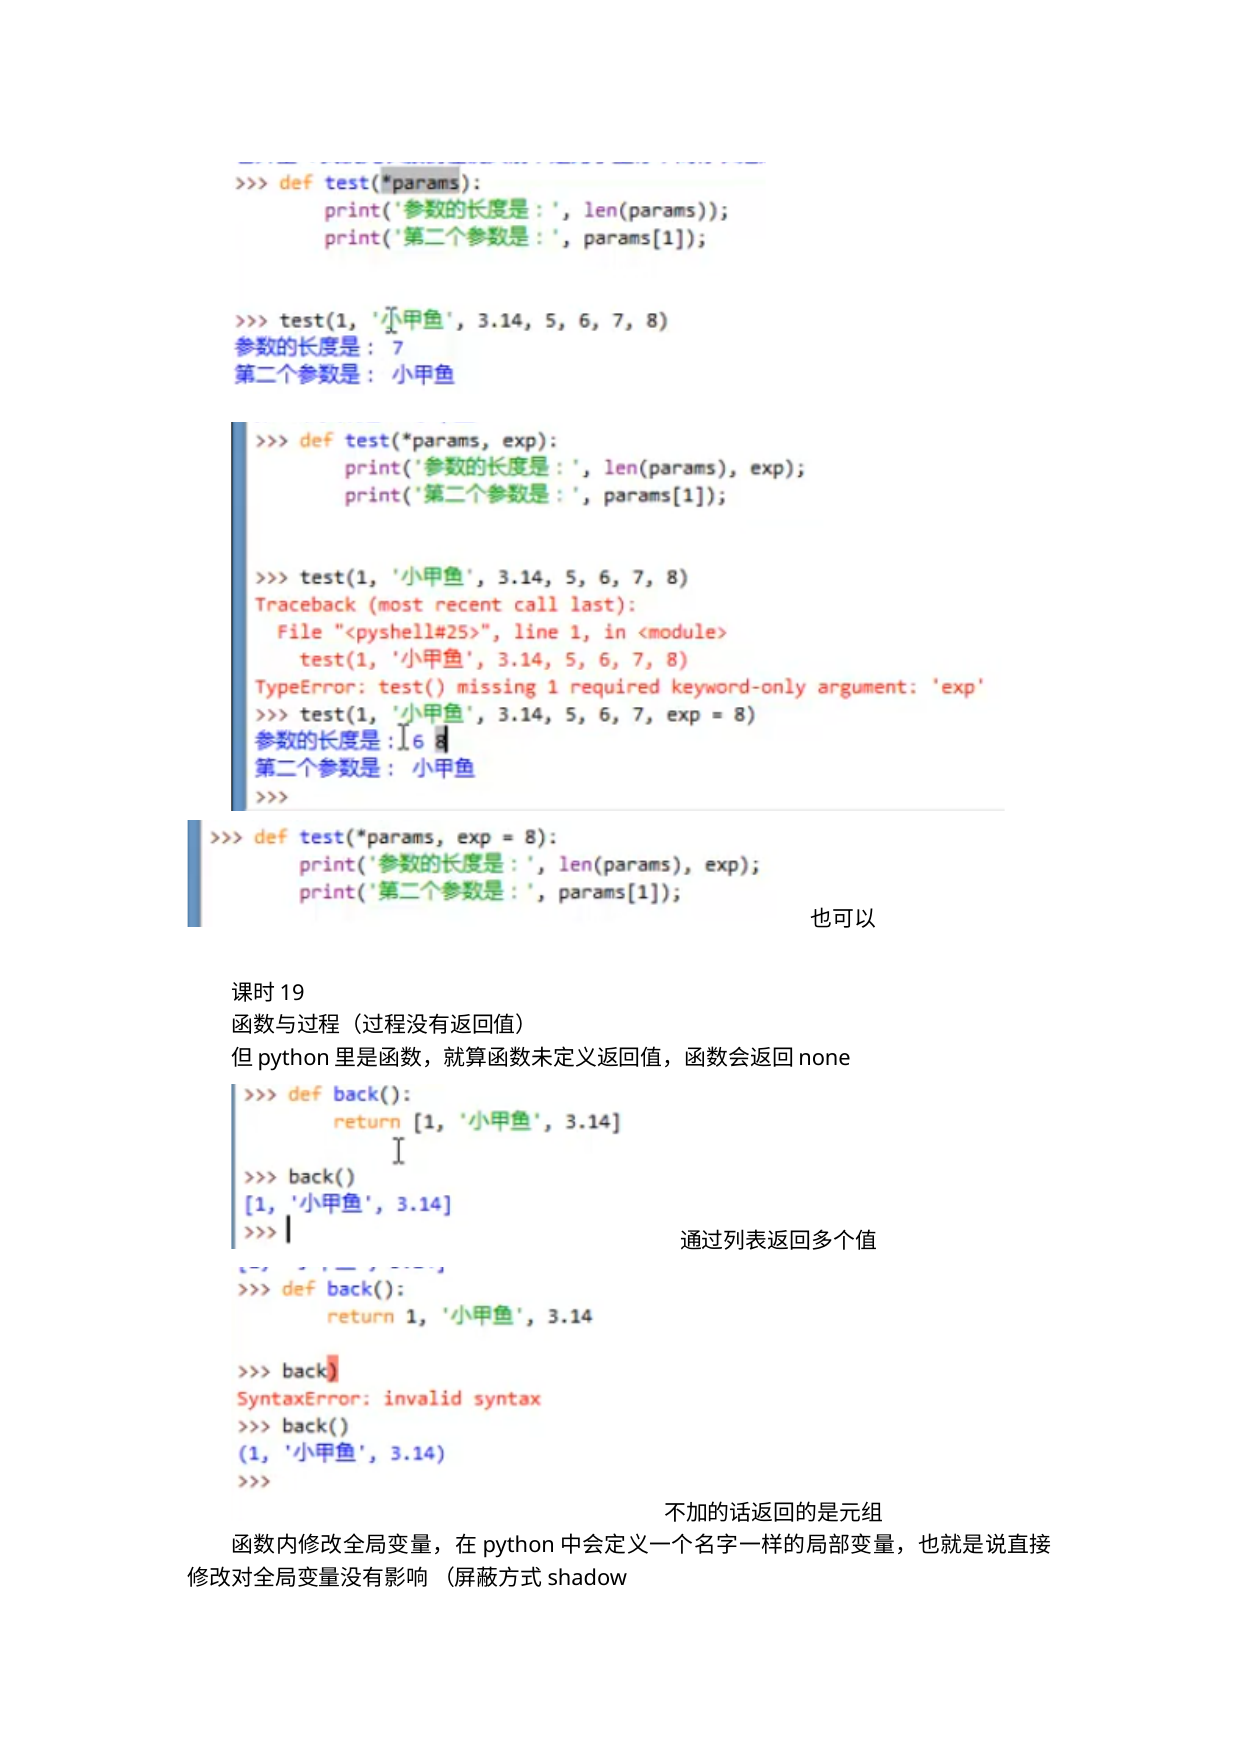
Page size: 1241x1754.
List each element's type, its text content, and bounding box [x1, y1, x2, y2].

picture [231, 422, 1005, 811]
text 函数内修改全局变量，在python中会定义一个名字一样的局部变量，也就是说直接修改对全局变量没有影响 （屏蔽方式 shadow [187, 1527, 1053, 1592]
picture [231, 1084, 680, 1249]
picture [187, 820, 805, 927]
picture [231, 162, 766, 394]
text 课时19 [187, 974, 1053, 1007]
picture [231, 1267, 664, 1521]
text 函数与过程（过程没有返回值） [187, 1007, 1053, 1039]
text 但python里是函数，就算函数未定义返回值，函数会返回none [187, 1039, 1053, 1072]
